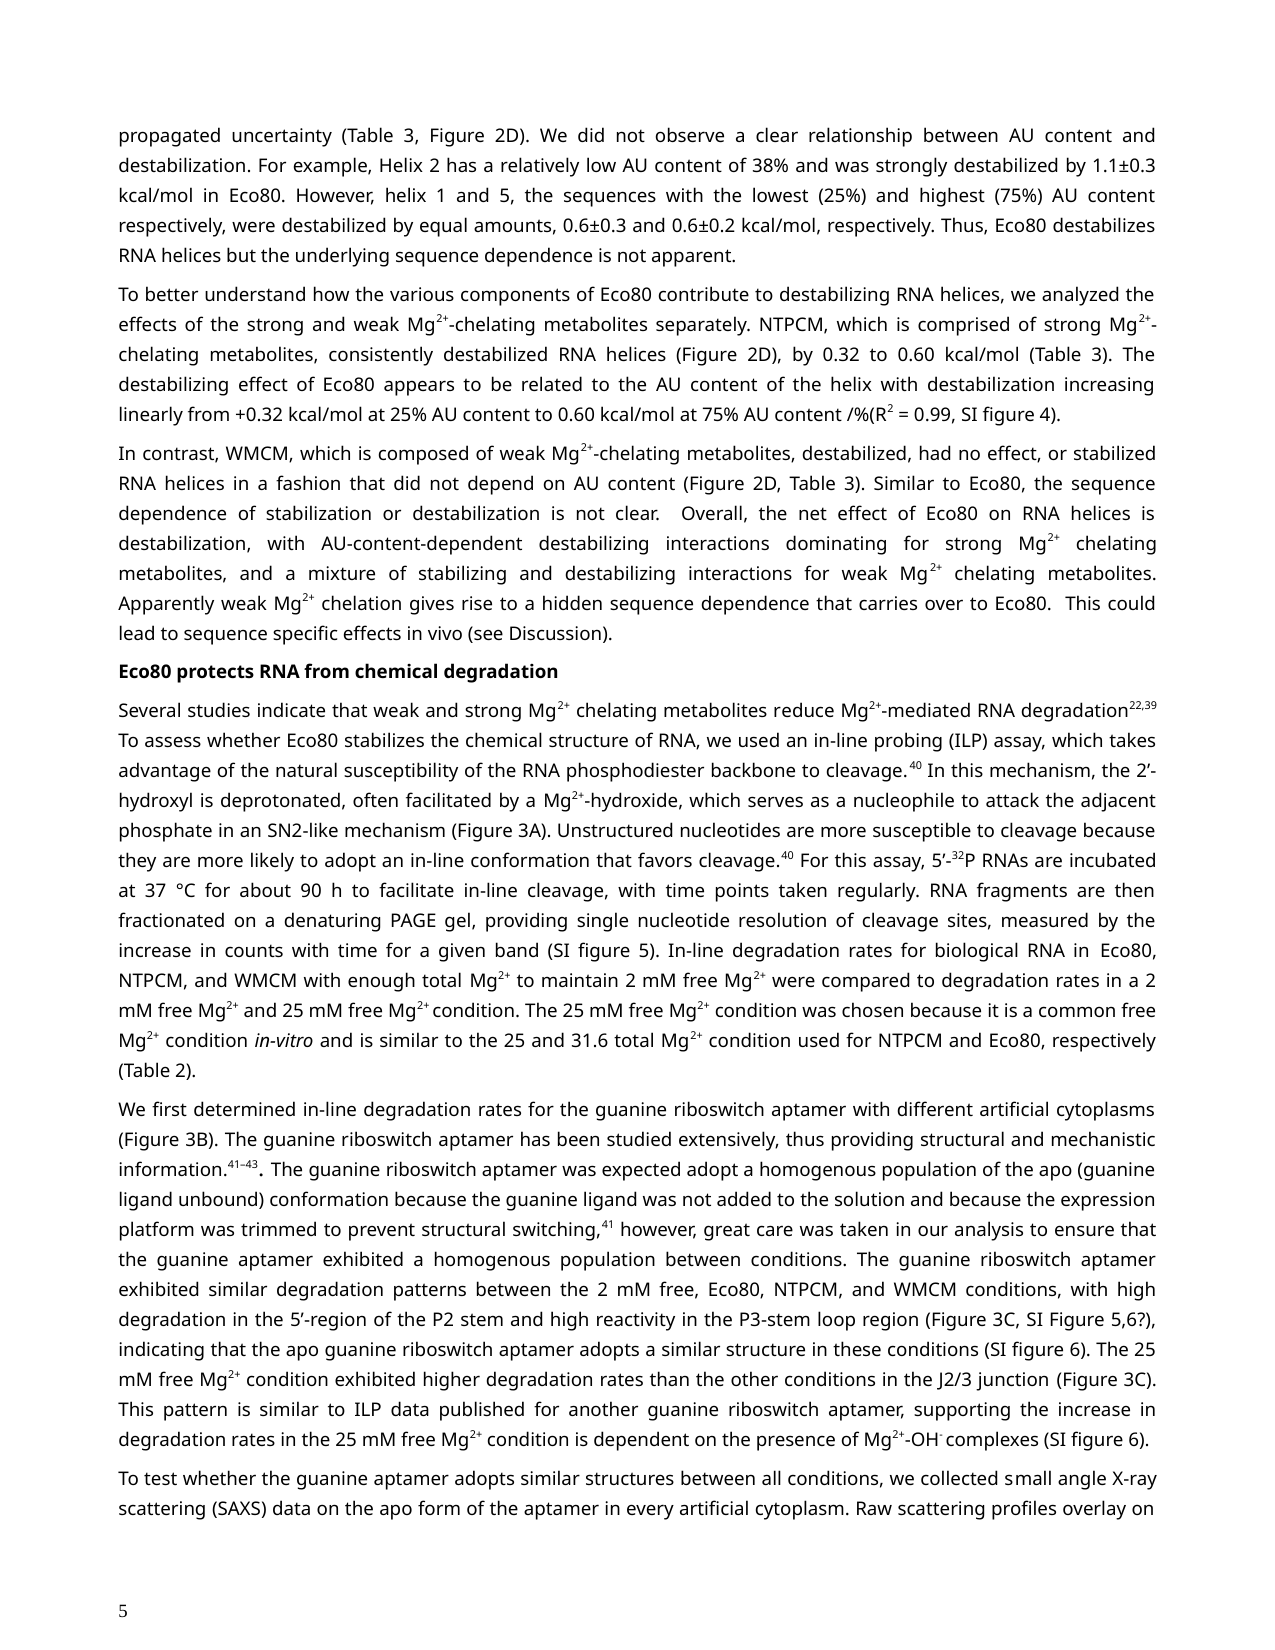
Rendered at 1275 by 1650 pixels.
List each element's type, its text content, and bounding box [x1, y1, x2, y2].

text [118, 118, 1157, 268]
text We first determined in-line degradation rates for the guanine riboswitch aptamer with different artificial cytoplasms (Figure 3B). The guanine riboswitch aptamer has been studied extensively, thus providing structural and mechanistic information.41–43. The guanine riboswitch aptamer was expected adopt a homogenous population of the apo (guanine ligand unbound) conformation because the guanine ligand was not added to the solution and because the expression platform was trimmed to prevent structural switching,41 however, great care was taken in our analysis to ensure that the guanine aptamer exhibited a homogenous population between conditions. The guanine riboswitch aptamer exhibited similar degradation patterns between the 2 mM free, Eco80, NTPCM, and WMCM conditions, with high degradation in the 5’-region of the P2 stem and high reactivity in the P3-stem loop region (Figure 3C, SI Figure 5,6?), indicating that the apo guanine riboswitch aptamer adopts a similar structure in these conditions (SI figure 6). The 25 mM free Mg2+ condition exhibited higher degradation rates than the other conditions in the J2/3 junction (Figure 3C). This pattern is similar to ILP data published for another guanine riboswitch aptamer, supporting the increase in degradation rates in the 25 mM free Mg2+ condition is dependent on the presence of Mg2+-OH- complexes (SI figure 6). [118, 1093, 1157, 1453]
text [118, 1462, 1157, 1522]
text To better understand how the various components of Eco80 contribute to destabilizing RNA helices, we analyzed the effects of the strong and weak Mg2+-chelating metabolites separately. NTPCM, which is comprised of strong Mg2+-chelating metabolites, consistently destabilized RNA helices (Figure 2D), by 0.32 to 0.60 kcal/mol (Table 3). The destabilizing effect of Eco80 appears to be related to the AU content of the helix with destabilization increasing linearly from +0.32 kcal/mol at 25% AU content to 0.60 kcal/mol at 75% AU content /%(R2 = 0.99, SI figure 4). [118, 277, 1157, 427]
text Eco80 protects RNA from chemical degradation [118, 655, 1157, 685]
text In contrast, WMCM, which is composed of weak Mg2+-chelating metabolites, destabilized, had no effect, or stabilized RNA helices in a fashion that did not depend on AU content (Figure 2D, Table 3). Similar to Eco80, the sequence dependence of stabilization or destabilization is not clear. Overall, the net effect of Eco80 on RNA helices is destabilization, with AU-content-dependent destabilizing interactions dominating for strong Mg2+ chelating metabolites, and a mixture of stabilizing and destabilizing interactions for weak Mg2+ chelating metabolites. Apparently weak Mg2+ chelation gives rise to a hidden sequence dependence that carries over to Eco80. This could lead to sequence specific effects in vivo (see Discussion). [118, 436, 1157, 646]
text Several studies indicate that weak and strong Mg2+ chelating metabolites reduce Mg2+-mediated RNA degradation22,39 To assess whether Eco80 stabilizes the chemical structure of RNA, we used an in-line probing (ILP) assay, which takes advantage of the natural susceptibility of the RNA phosphodiester backbone to cleavage.40 In this mechanism, the 2’-hydroxyl is deprotonated, often facilitated by a Mg2+-hydroxide, which serves as a nucleophile to attack the adjacent phosphate in an SN2-like mechanism (Figure 3A). Unstructured nucleotides are more susceptible to cleavage because they are more likely to adopt an in-line conformation that favors cleavage.40 For this assay, 5’-32P RNAs are incubated at 37 °C for about 90 h to facilitate in-line cleavage, with time points taken regularly. RNA fragments are then fractionated on a denaturing PAGE gel, providing single nucleotide resolution of cleavage sites, measured by the increase in counts with time for a given band (SI figure 5). In-line degradation rates for biological RNA in Eco80, NTPCM, and WMCM with enough total Mg2+ to maintain 2 mM free Mg2+ were compared to degradation rates in a 2 mM free Mg2+ and 25 mM free Mg2+ condition. The 25 mM free Mg2+ condition was chosen because it is a common free Mg2+ condition in-vitro and is similar to the 25 and 31.6 total Mg2+ condition used for NTPCM and Eco80, respectively (Table 2). [118, 694, 1157, 1084]
